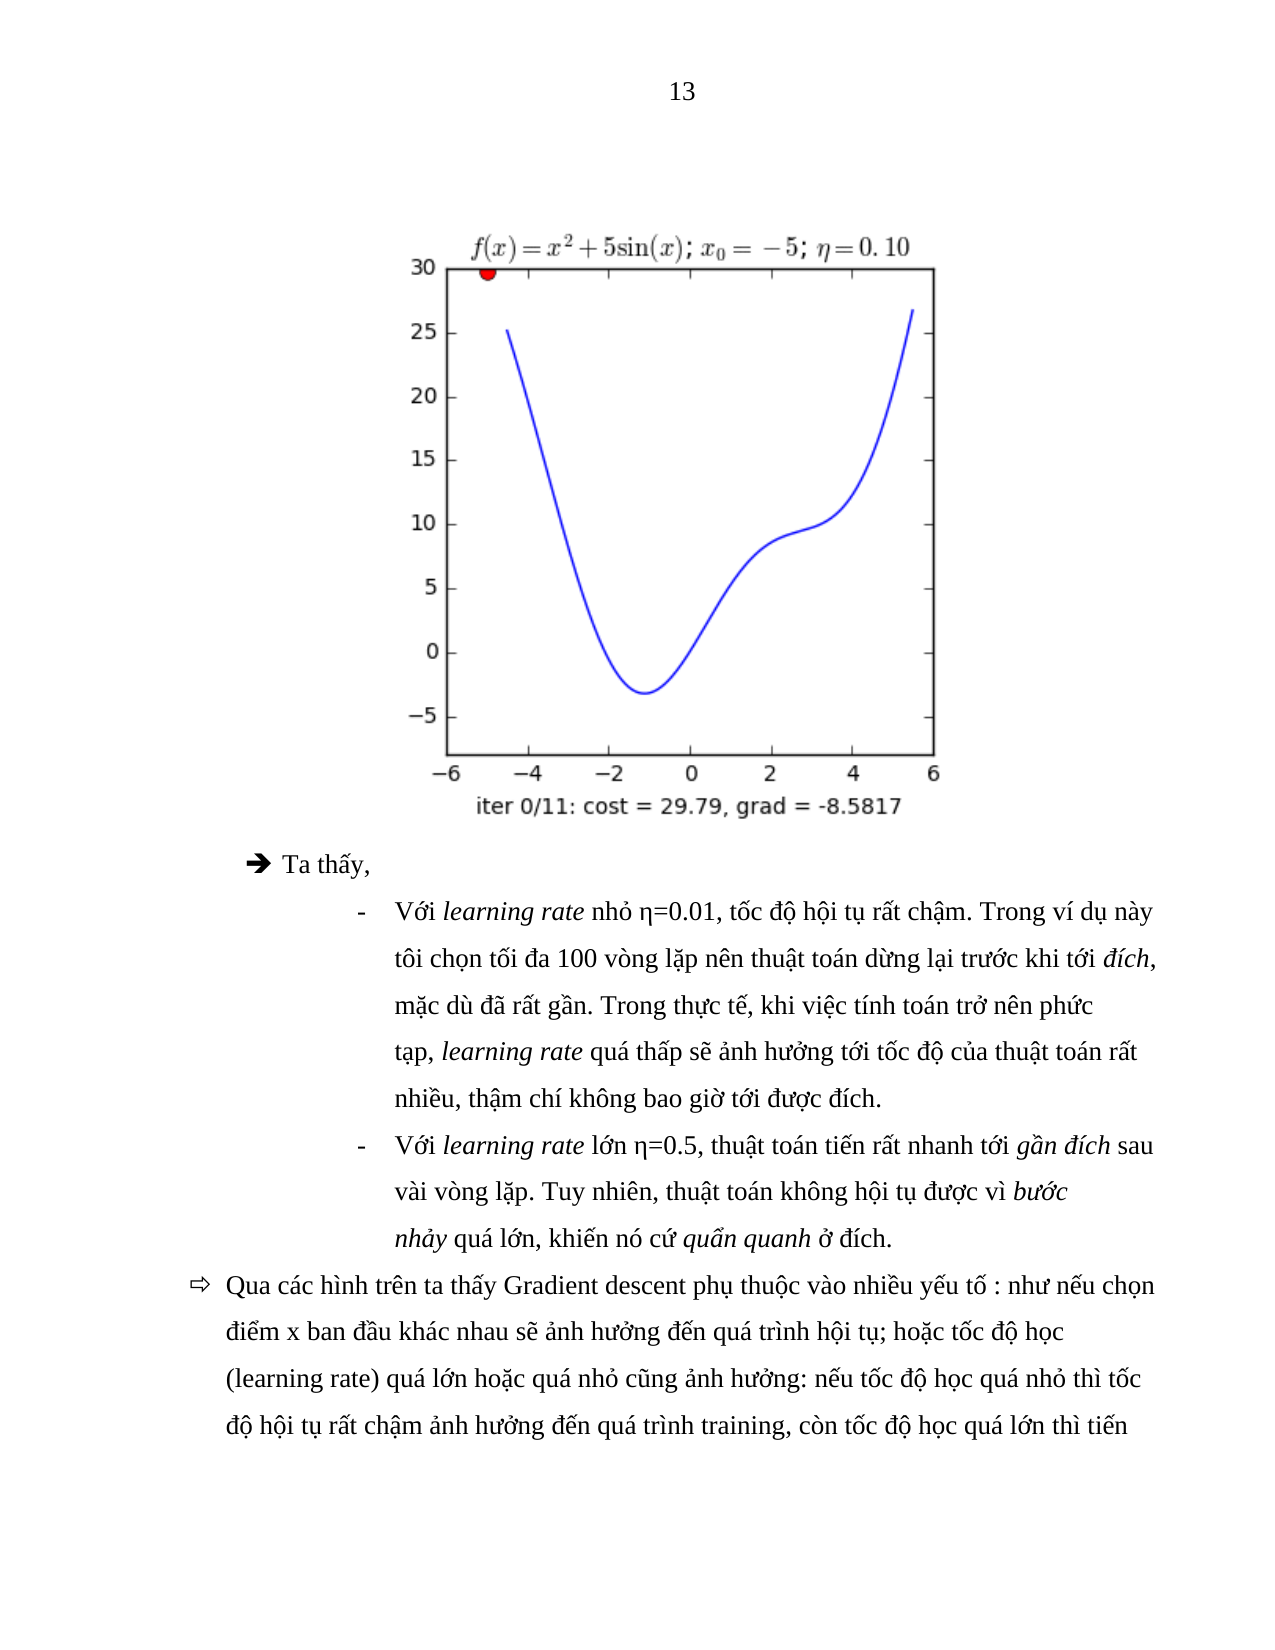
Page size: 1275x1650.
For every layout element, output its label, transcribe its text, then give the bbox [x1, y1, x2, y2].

list Với learning rate lớn η=0.5, thuật toán tiến rất nhanh tới gần đích sau vài vòng lặp. Tuy nhiên, thuật toán không hội tụ được vì bước nhảy quá lớn, khiến nó cứ quẩn quanh ở đích. [357, 1129, 1157, 1253]
picture [368, 206, 996, 833]
list Ta thấy, [244, 848, 1157, 880]
list Với learning rate nhỏ η=0.01, tốc độ hội tụ rất chậm. Trong ví dụ này tôi chọn tối đa 100 vòng lặp nên thuật toán dừng lại trước khi tới đích, mặc dù đã rất gần. Trong thực tế, khi việc tính toán trở nên phức tạp, learning rate quá thấp sẽ ảnh hưởng tới tốc độ của thuật toán rất nhiều, thậm chí không bao giờ tới được đích. [357, 895, 1157, 1113]
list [188, 1269, 1157, 1440]
